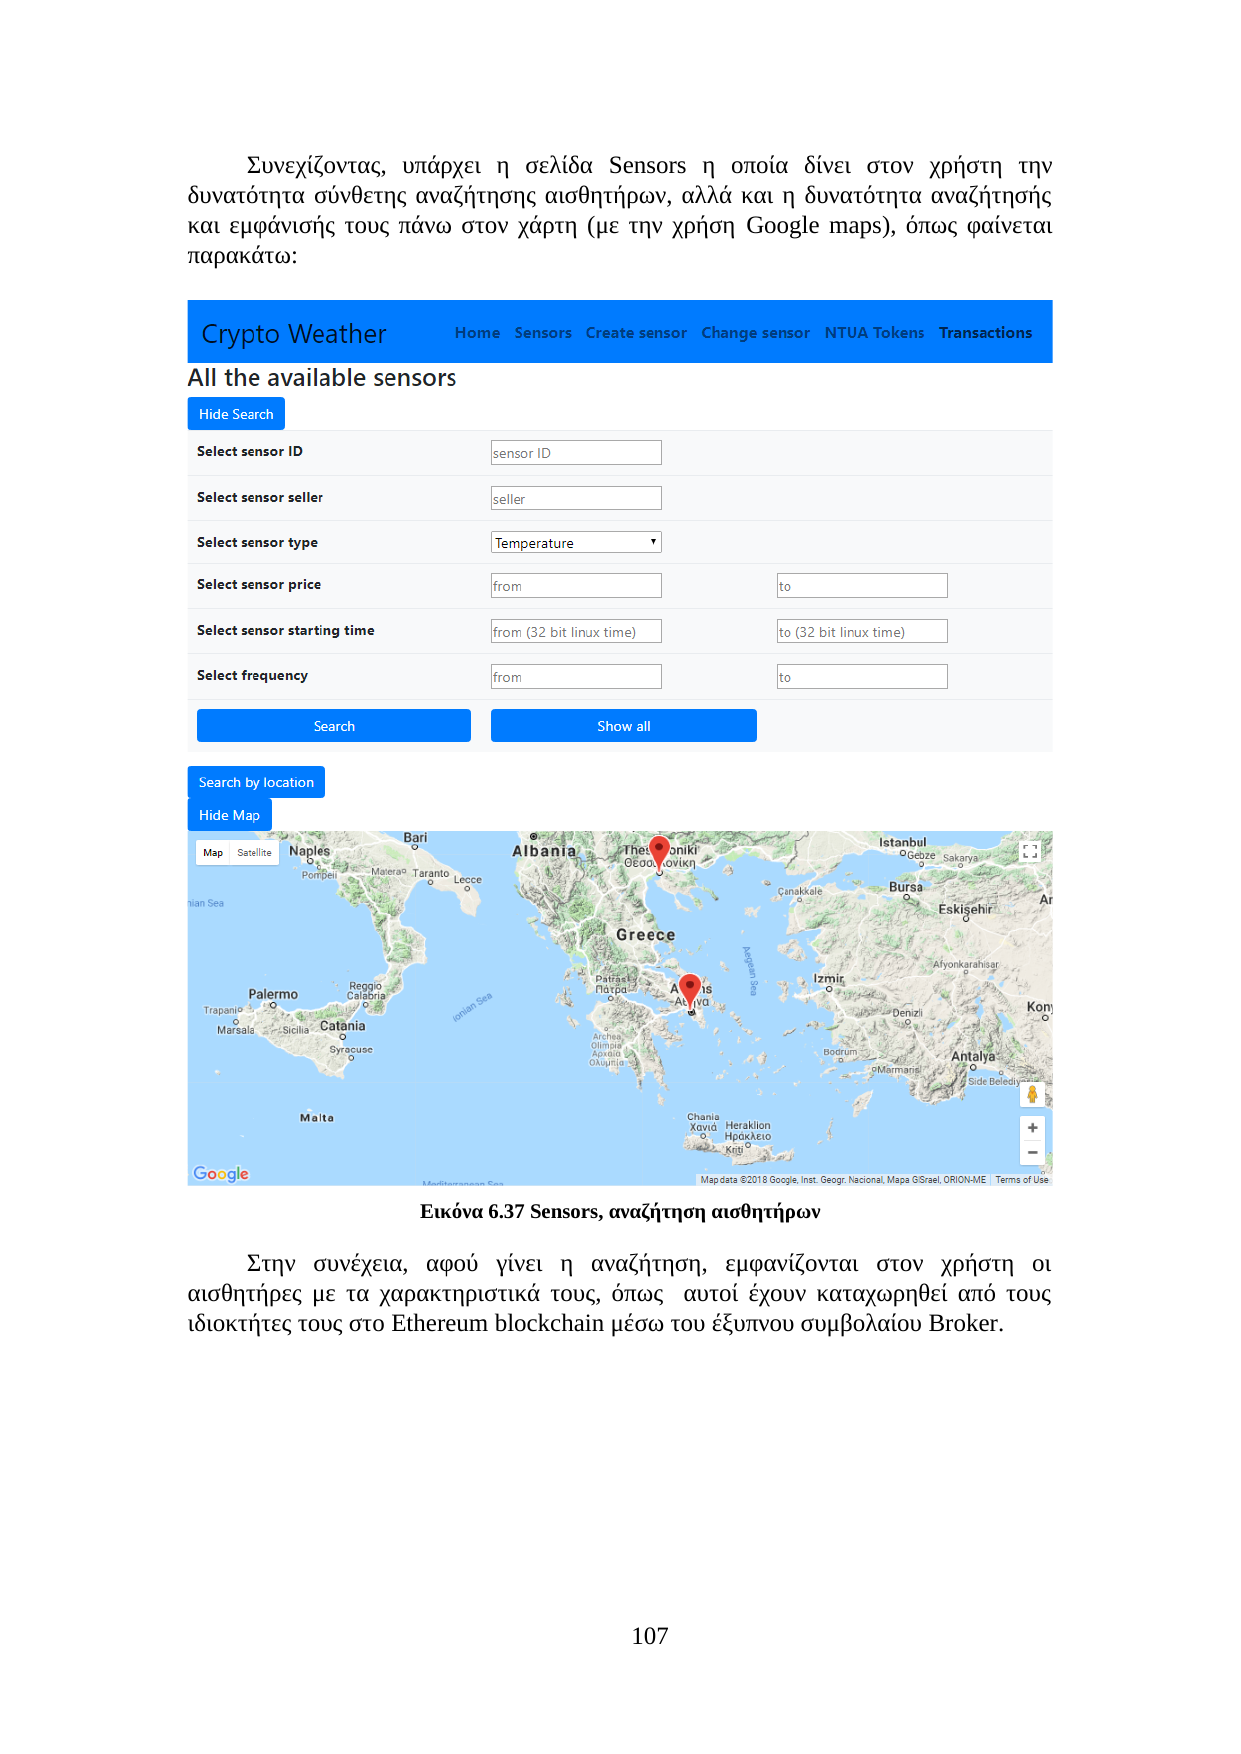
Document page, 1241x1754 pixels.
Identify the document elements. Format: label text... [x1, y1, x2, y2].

text Συνεχίζοντας, υπάρχει η σελίδα Sensors η οποία δίνει στον χρήστη την δυνατότητα σύνθετης αναζήτησης αισθητήρων, αλλά και η δυνατότητα αναζήτησής και εμφάνισής τους πάνω στον χάρτη (με την χρήση Google maps), όπως φαίνεται παρακάτω: [187, 150, 1053, 269]
picture [187, 300, 1053, 1186]
text Στην συνέχεια, αφού γίνει η αναζήτηση, εμφανίζονται στον χρήστη οι αισθητήρες με τα χαρακτηριστικά τους, όπως αυτοί έχουν καταχωρηθεί από τους ιδιοκτήτες τους στο Ethereum blockchain μέσω του έξυπνου συμβολαίου Broker. [187, 1248, 1053, 1337]
